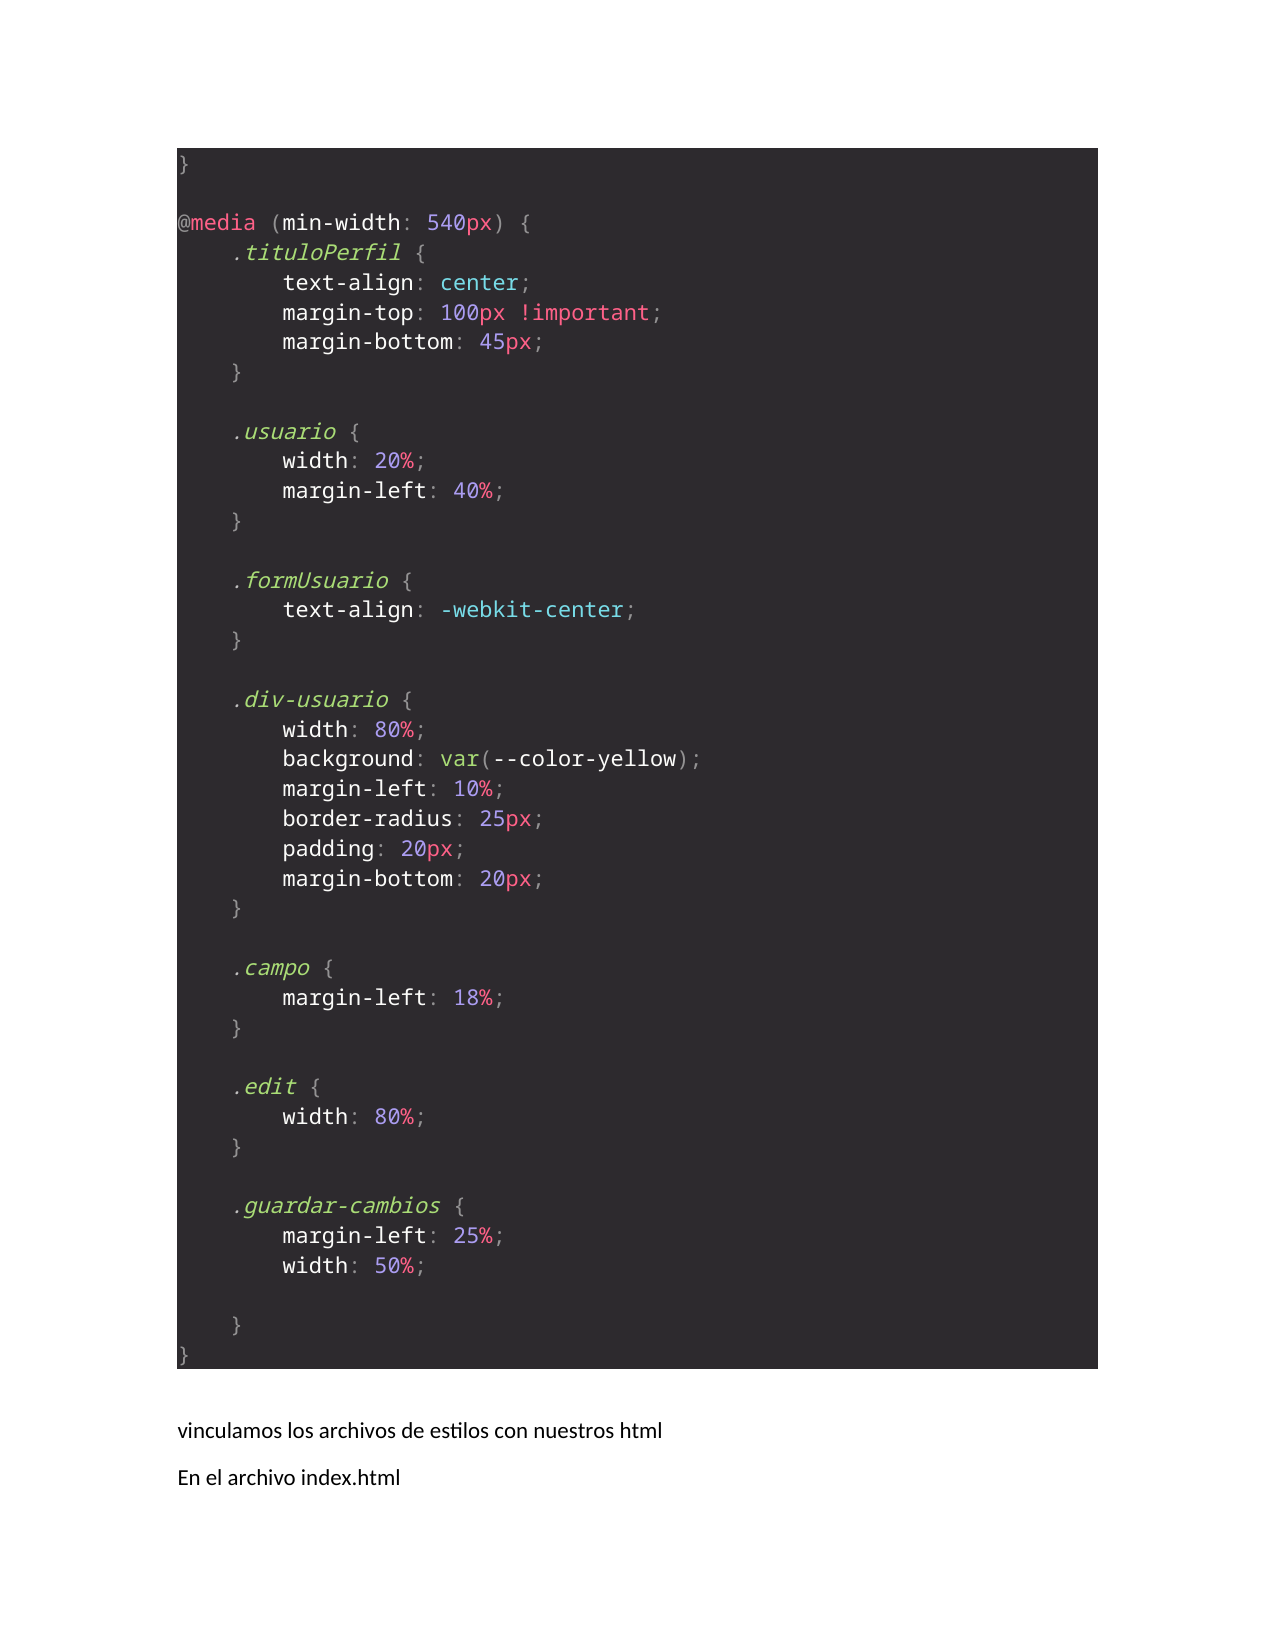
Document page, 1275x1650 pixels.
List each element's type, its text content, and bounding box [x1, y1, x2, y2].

text } [177, 505, 1098, 535]
text margin-top: 100px !important; [177, 297, 1098, 326]
text .formUsuario { [177, 565, 1098, 594]
text width: 20%; [177, 446, 1098, 475]
text } [177, 1309, 1098, 1339]
text @media (min-width: 540px) { [177, 207, 1098, 237]
text En el archivo index.html [177, 1463, 1098, 1491]
text text-align: center; [177, 267, 1098, 297]
text vinculamos los archivos de estilos con nuestros html [177, 1416, 1098, 1444]
text } [177, 1131, 1098, 1161]
text margin-left: 25%; [177, 1220, 1098, 1250]
text width: 80%; [177, 714, 1098, 743]
text margin-left: 10%; [177, 773, 1098, 803]
text .div-usuario { [177, 684, 1098, 714]
text margin-bottom: 45px; [177, 326, 1098, 356]
text margin-left: 40%; [177, 475, 1098, 505]
text .tituloPerfil { [177, 237, 1098, 267]
text text-align: -webkit-center; [177, 594, 1098, 624]
text .usuario { [177, 416, 1098, 446]
text } [177, 1012, 1098, 1041]
text padding: 20px; [177, 833, 1098, 863]
text width: 80%; [177, 1101, 1098, 1131]
text width: 50%; [177, 1250, 1098, 1280]
text } [177, 356, 1098, 386]
text border-radius: 25px; [177, 803, 1098, 833]
text } [177, 624, 1098, 654]
text background: var(--color-yellow); [177, 743, 1098, 773]
text } [177, 1339, 1098, 1369]
text .campo { [177, 952, 1098, 982]
text margin-bottom: 20px; [177, 863, 1098, 892]
text .guardar-cambios { [177, 1190, 1098, 1220]
text margin-left: 18%; [177, 982, 1098, 1012]
text } [177, 892, 1098, 922]
text } [177, 148, 1098, 177]
text .edit { [177, 1071, 1098, 1101]
